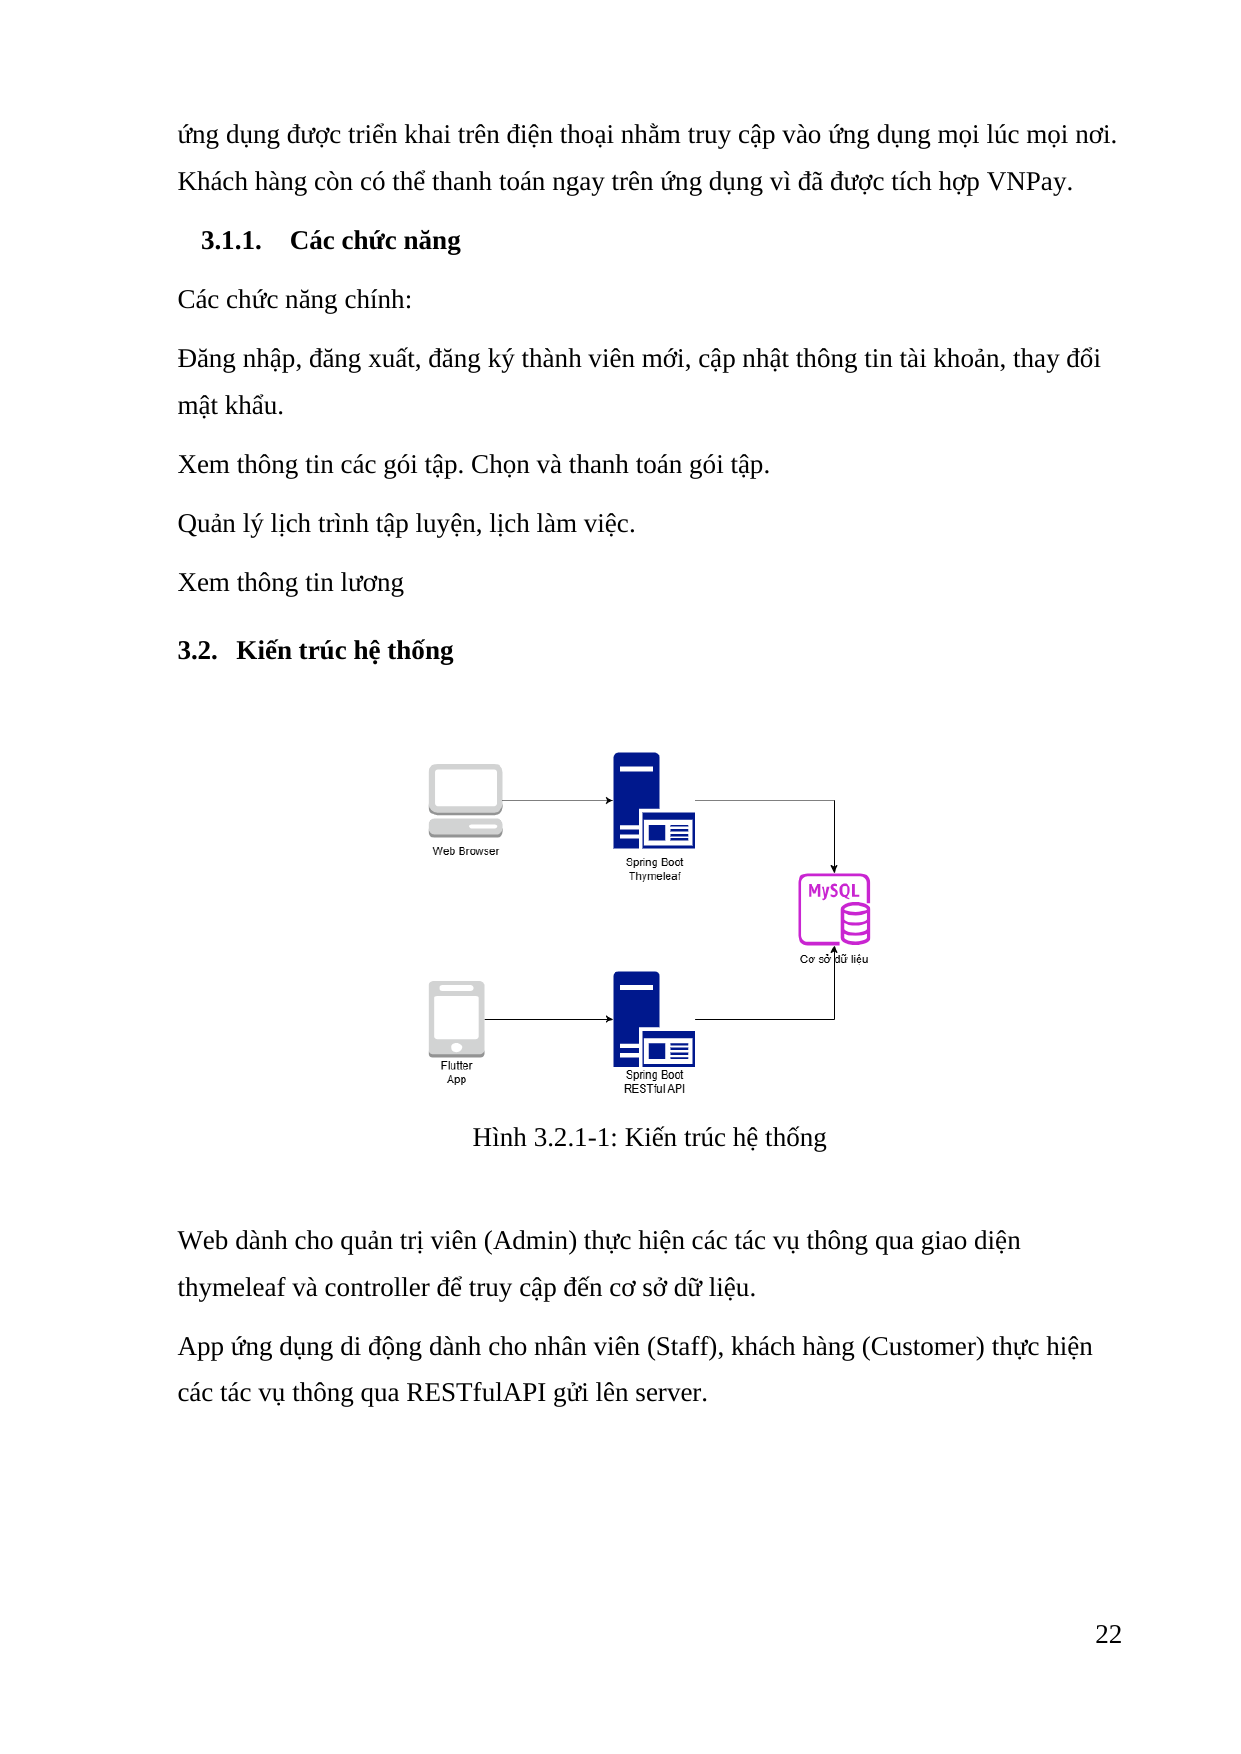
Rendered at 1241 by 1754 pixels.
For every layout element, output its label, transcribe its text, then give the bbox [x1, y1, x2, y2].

subtitle Các chức năng [201, 224, 1122, 255]
text Xem thông tin lương [177, 566, 1122, 598]
text Các chức năng chính: [177, 283, 1122, 314]
text Đăng nhập, đăng xuất, đăng ký thành viên mới, cập nhật thông tin tài khoản, thay đổi mật khẩu. [177, 342, 1122, 420]
subtitle Kiến trúc hệ thống [177, 634, 1122, 665]
text App ứng dụng di động dành cho nhân viên (Staff), khách hàng (Customer) thực hiện các tác vụ thông qua RESTfulAPI gửi lên server. [177, 1330, 1122, 1408]
text Quản lý lịch trình tập luyện, lịch làm việc. [177, 507, 1122, 538]
text Xem thông tin các gói tập. Chọn và thanh toán gói tập. [177, 448, 1122, 479]
text Web dành cho quản trị viên (Admin) thực hiện các tác vụ thông qua giao diện thymeleaf và controller để truy cập đến cơ sở dữ liệu. [177, 1224, 1122, 1302]
picture [428, 752, 871, 1094]
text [177, 118, 1122, 196]
